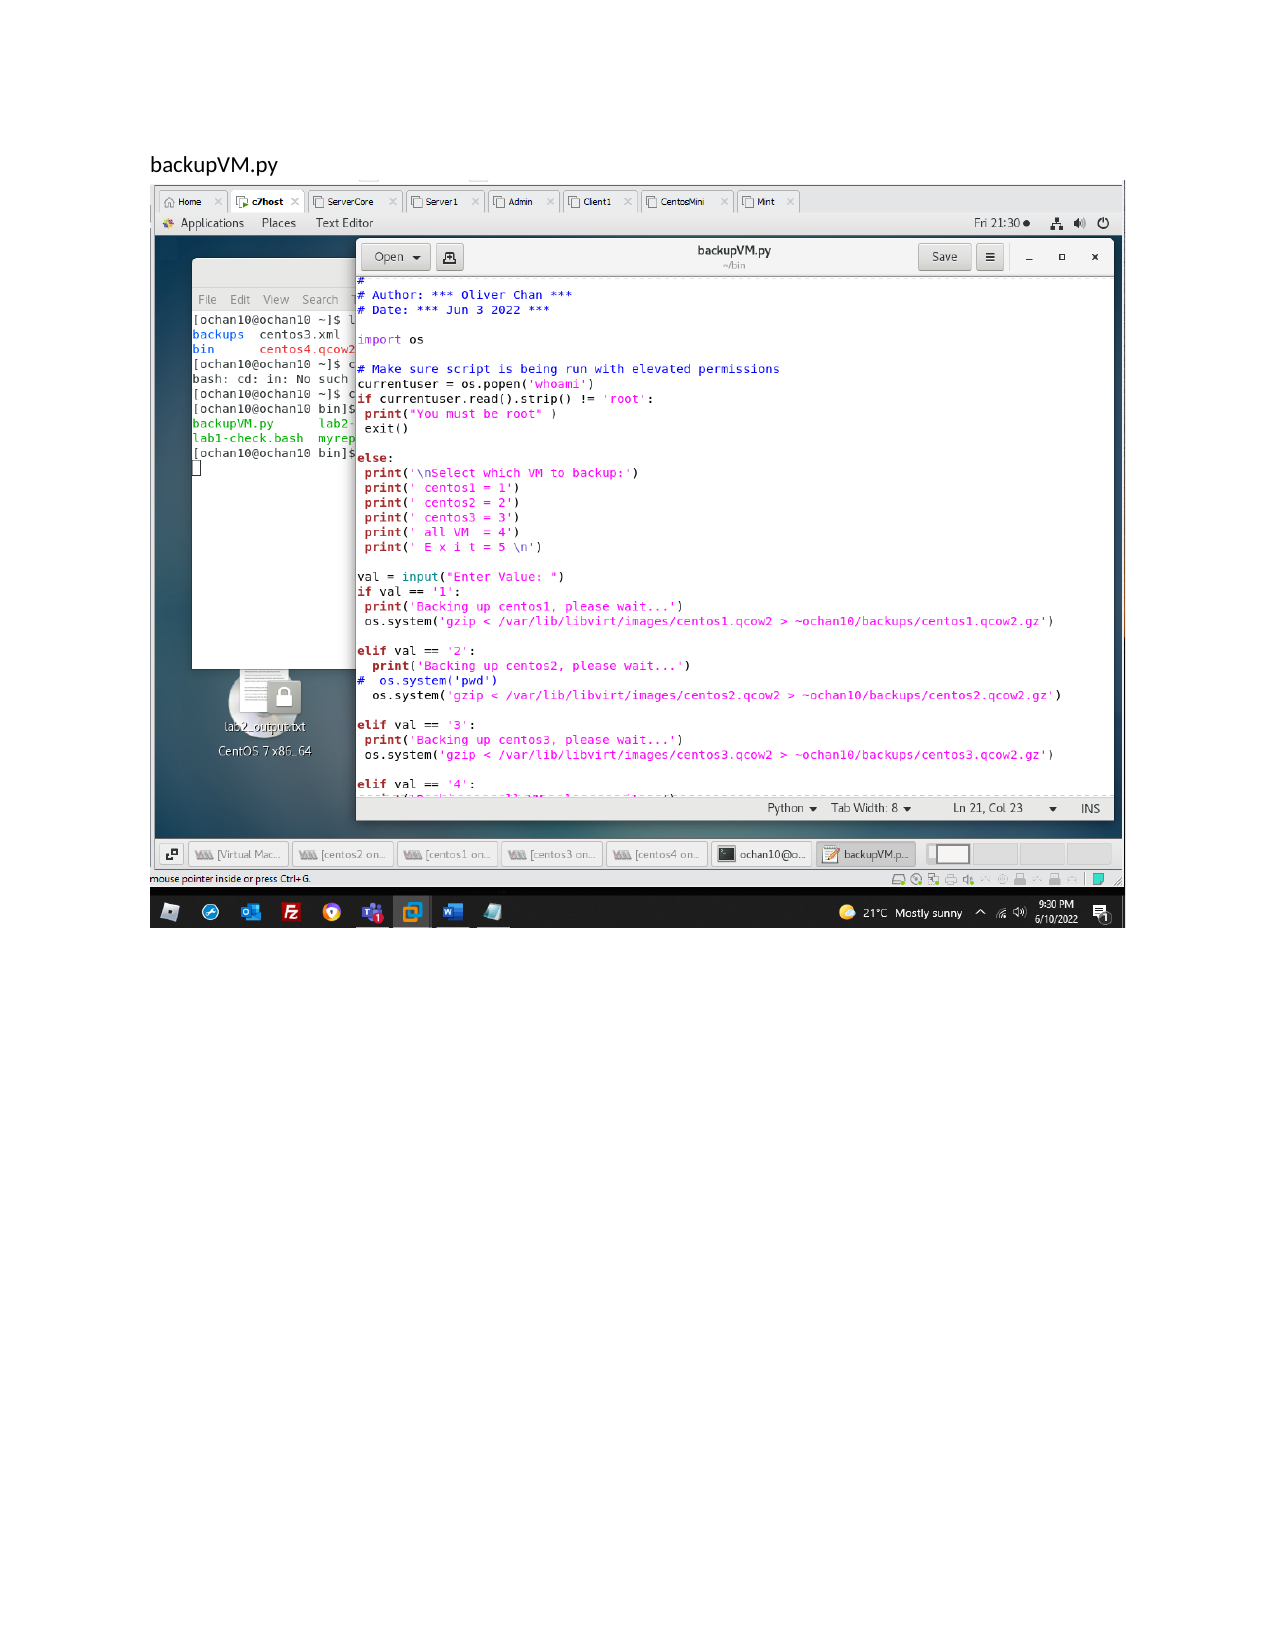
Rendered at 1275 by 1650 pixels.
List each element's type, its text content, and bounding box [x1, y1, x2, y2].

text backupVM.py [150, 150, 1125, 180]
picture [150, 180, 1125, 928]
